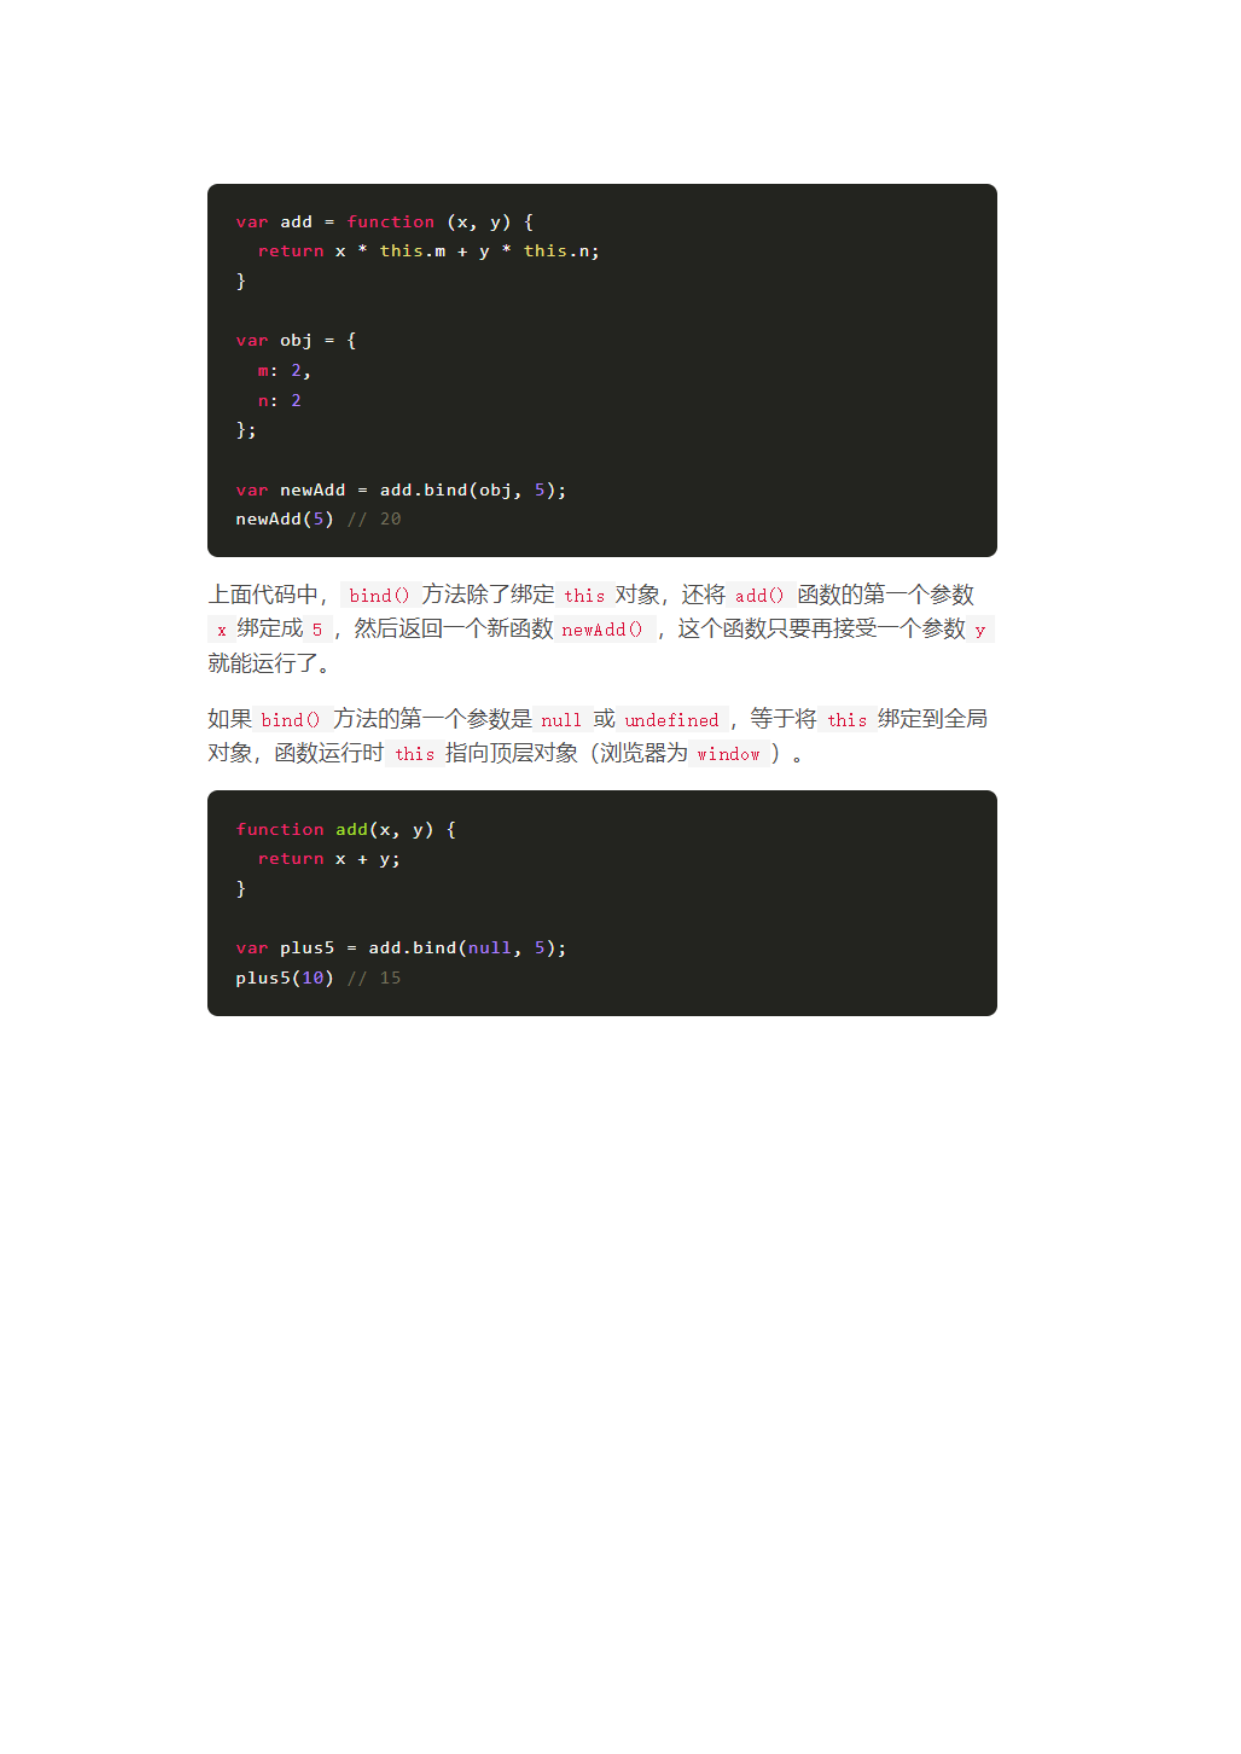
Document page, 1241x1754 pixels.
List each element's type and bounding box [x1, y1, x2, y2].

picture [187, 162, 1053, 1038]
